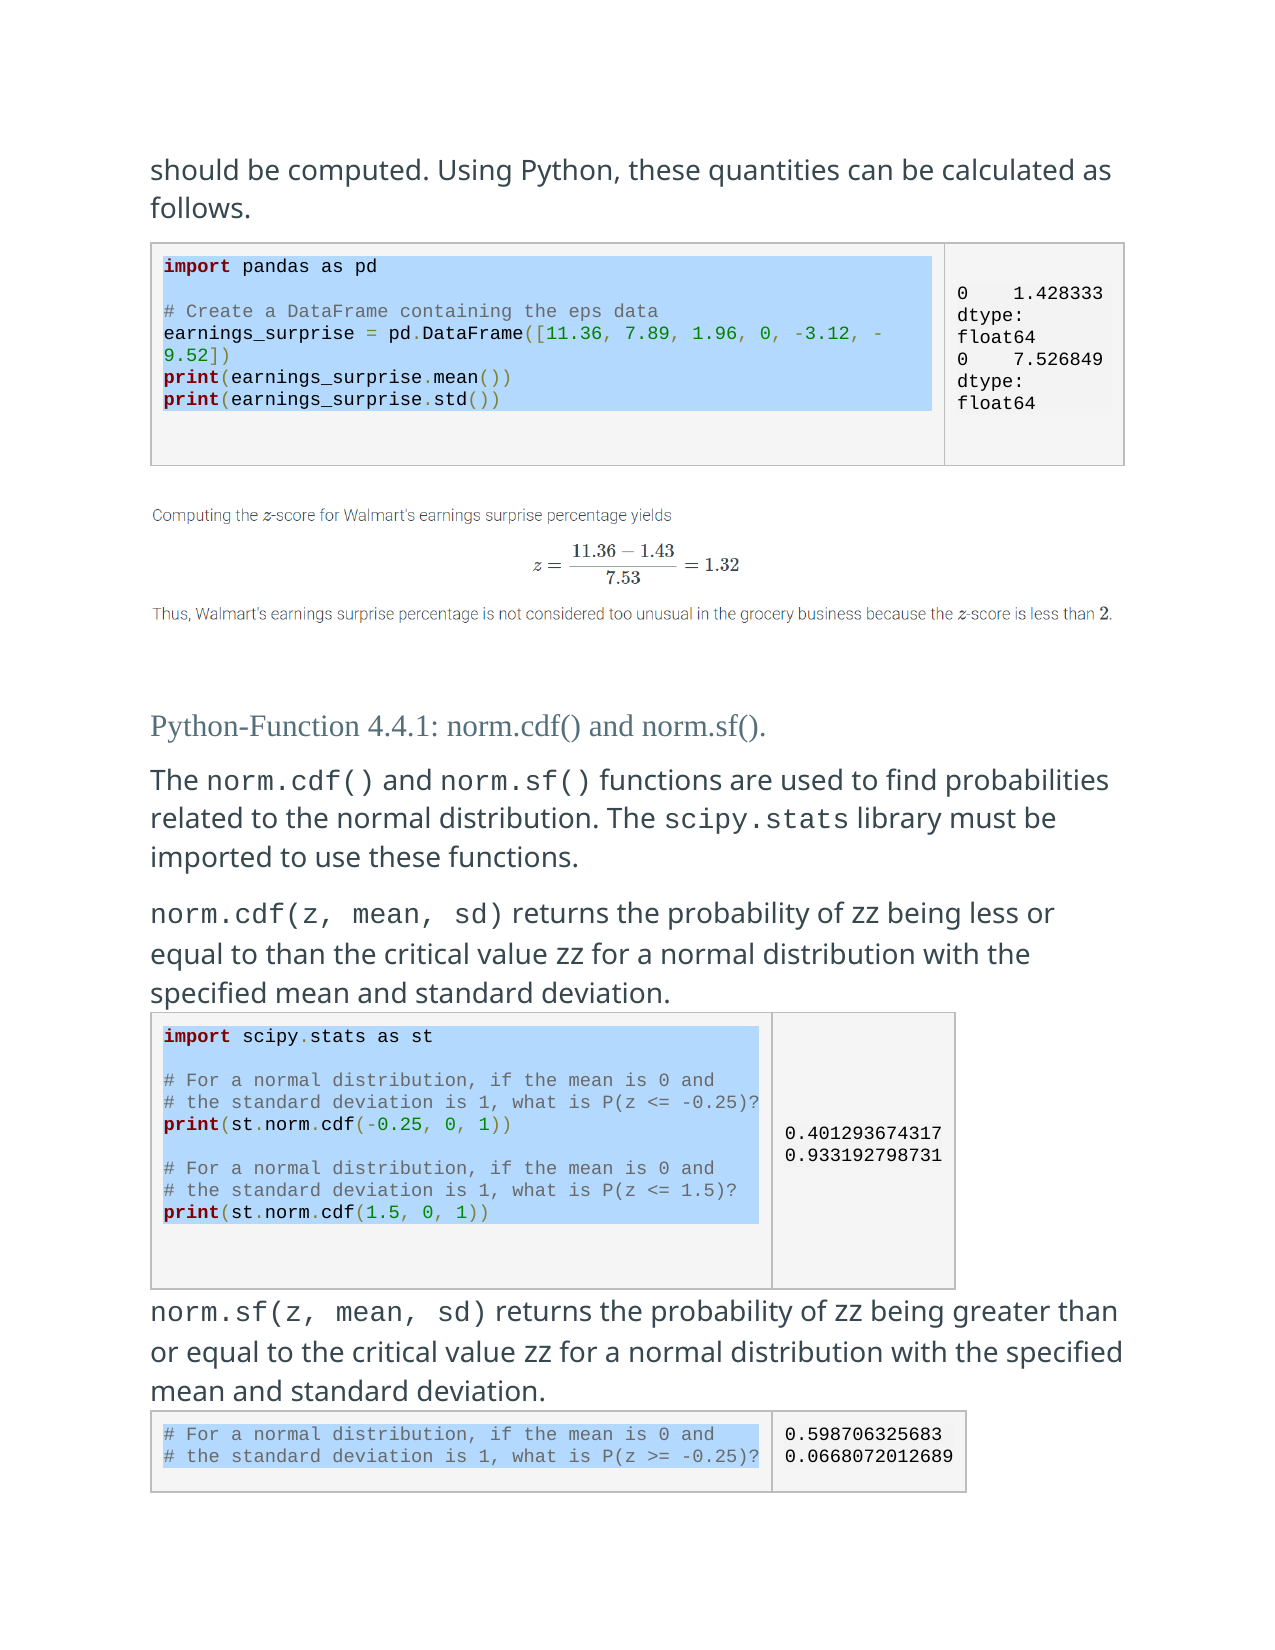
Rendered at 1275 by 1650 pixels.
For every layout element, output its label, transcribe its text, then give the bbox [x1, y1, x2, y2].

text Python-Function 4.4.1: norm.cdf() and norm.sf(). [150, 707, 1125, 743]
text norm.cdf(z, mean, sd) returns the probability of zz being less or equal to than the critical value zz for a normal distribution with the specified mean and standard deviation. [150, 891, 1125, 1012]
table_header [773, 1412, 965, 1491]
table_header import scipy.stats as st # For a normal distribution, if the mean is 0 and # the standard deviation is 1, what is P(z <= -0.25)? print(st.norm.cdf(-0.25, 0, 1)) # For a normal distribution, if the mean is 0 and # the standard deviation is 1, what is P(z <= 1.5)? print(st.norm.cdf(1.5, 0, 1)) [152, 1013, 771, 1288]
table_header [152, 1412, 771, 1491]
text The norm.cdf() and norm.sf() functions are used to find probabilities related to the normal distribution. The scipy.stats library must be imported to use these functions. [150, 760, 1125, 876]
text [150, 150, 1125, 227]
picture [150, 506, 1125, 641]
table_header 0.401293674317 0.933192798731 [773, 1013, 954, 1288]
table_header import pandas as pd # Create a DataFrame containing the eps data earnings_surprise = pd.DataFrame([11.36, 7.89, 1.96, 0, -3.12, -9.52]) print(earnings_surprise.mean()) print(earnings_surprise.std()) [152, 244, 944, 465]
text norm.sf(z, mean, sd) returns the probability of zz being greater than or equal to the critical value zz for a normal distribution with the specified mean and standard deviation. [150, 1289, 1125, 1410]
table_header 0 1.428333 dtype: float64 0 7.526849 dtype: float64 [945, 244, 1123, 465]
